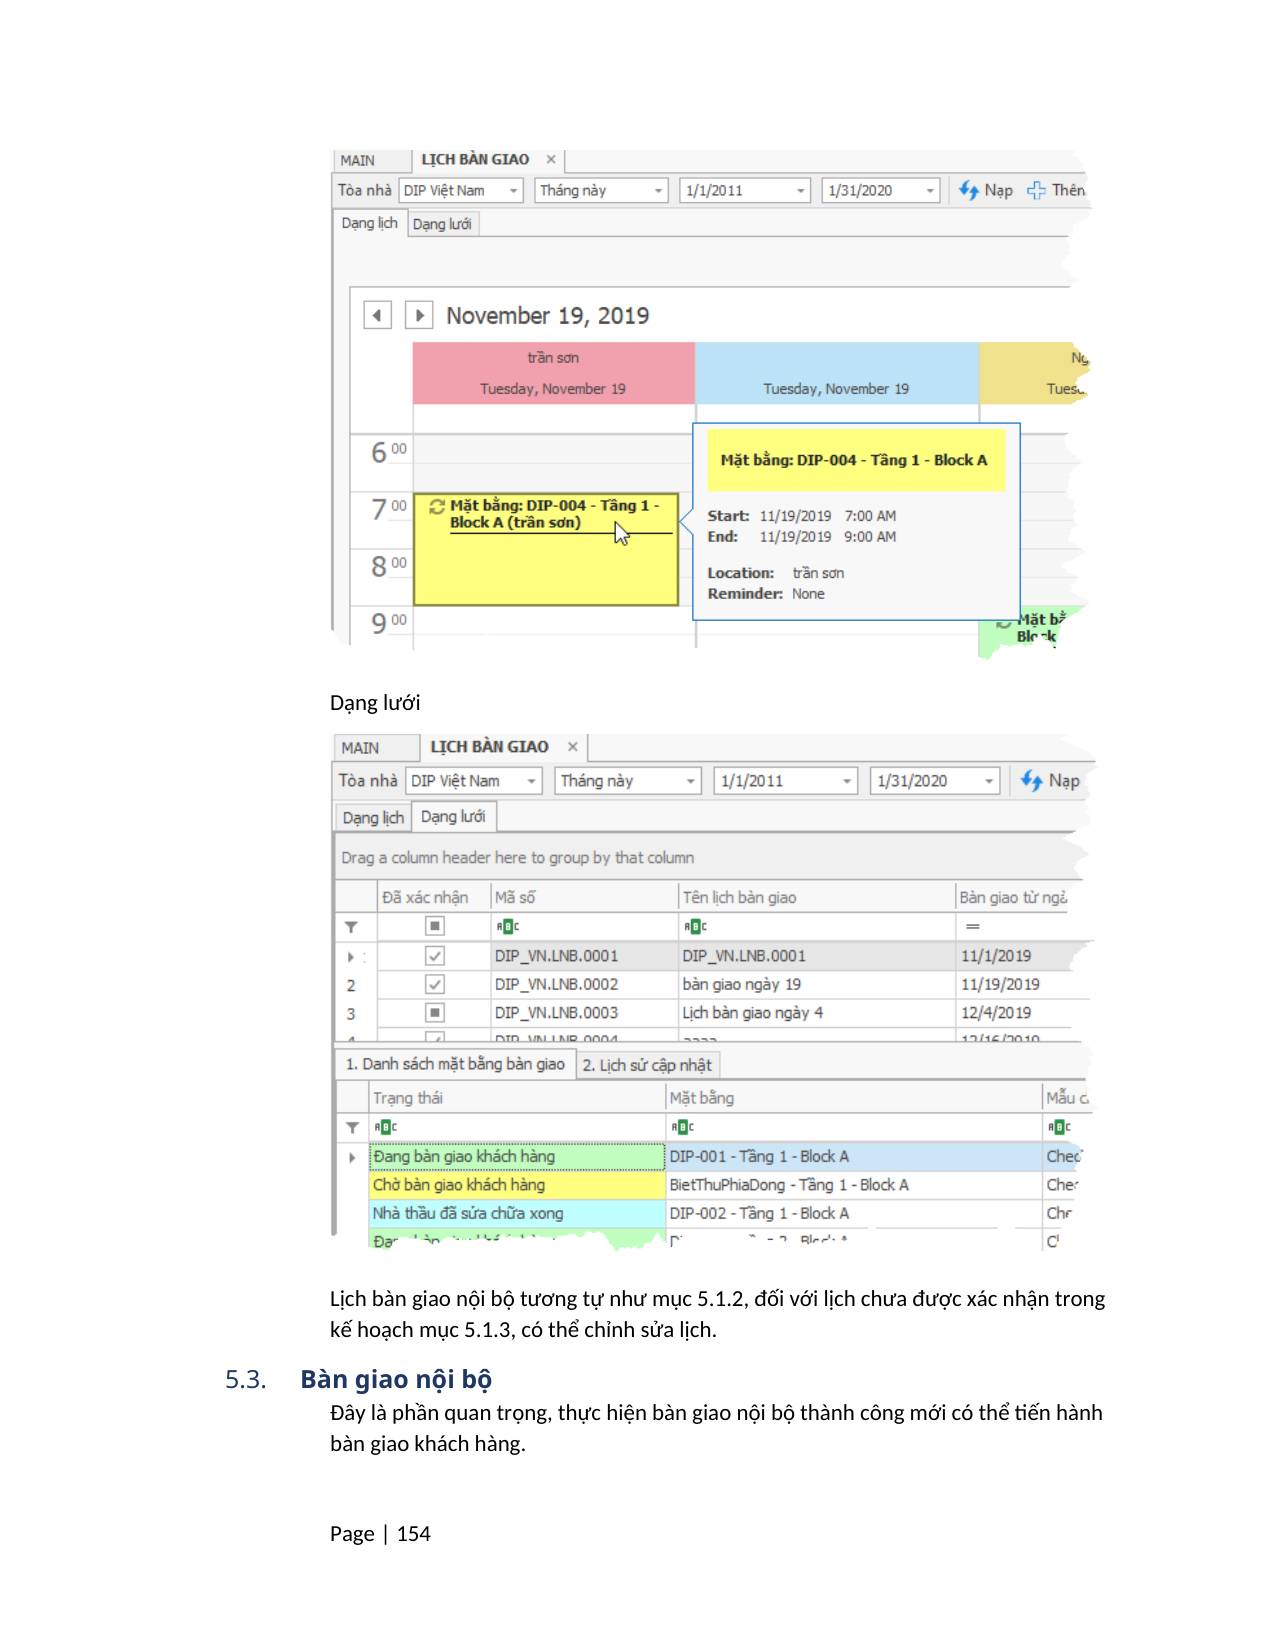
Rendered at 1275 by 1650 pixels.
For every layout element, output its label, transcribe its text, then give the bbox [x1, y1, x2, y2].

subtitle Bàn giao nội bộ [225, 1362, 1125, 1396]
text Dạng lưới [330, 688, 1125, 716]
text Đây là phần quan trọng, thực hiện bàn giao nội bộ thành công mới có thể tiến hành bàn giao khách hàng. [330, 1398, 1125, 1457]
picture [330, 150, 1100, 669]
picture [330, 734, 1106, 1266]
text Lịch bàn giao nội bộ tương tự như mục 5.1.2, đối với lịch chưa được xác nhận trong kế hoạch mục 5.1.3, có thể chỉnh sửa lịch. [330, 1284, 1125, 1343]
